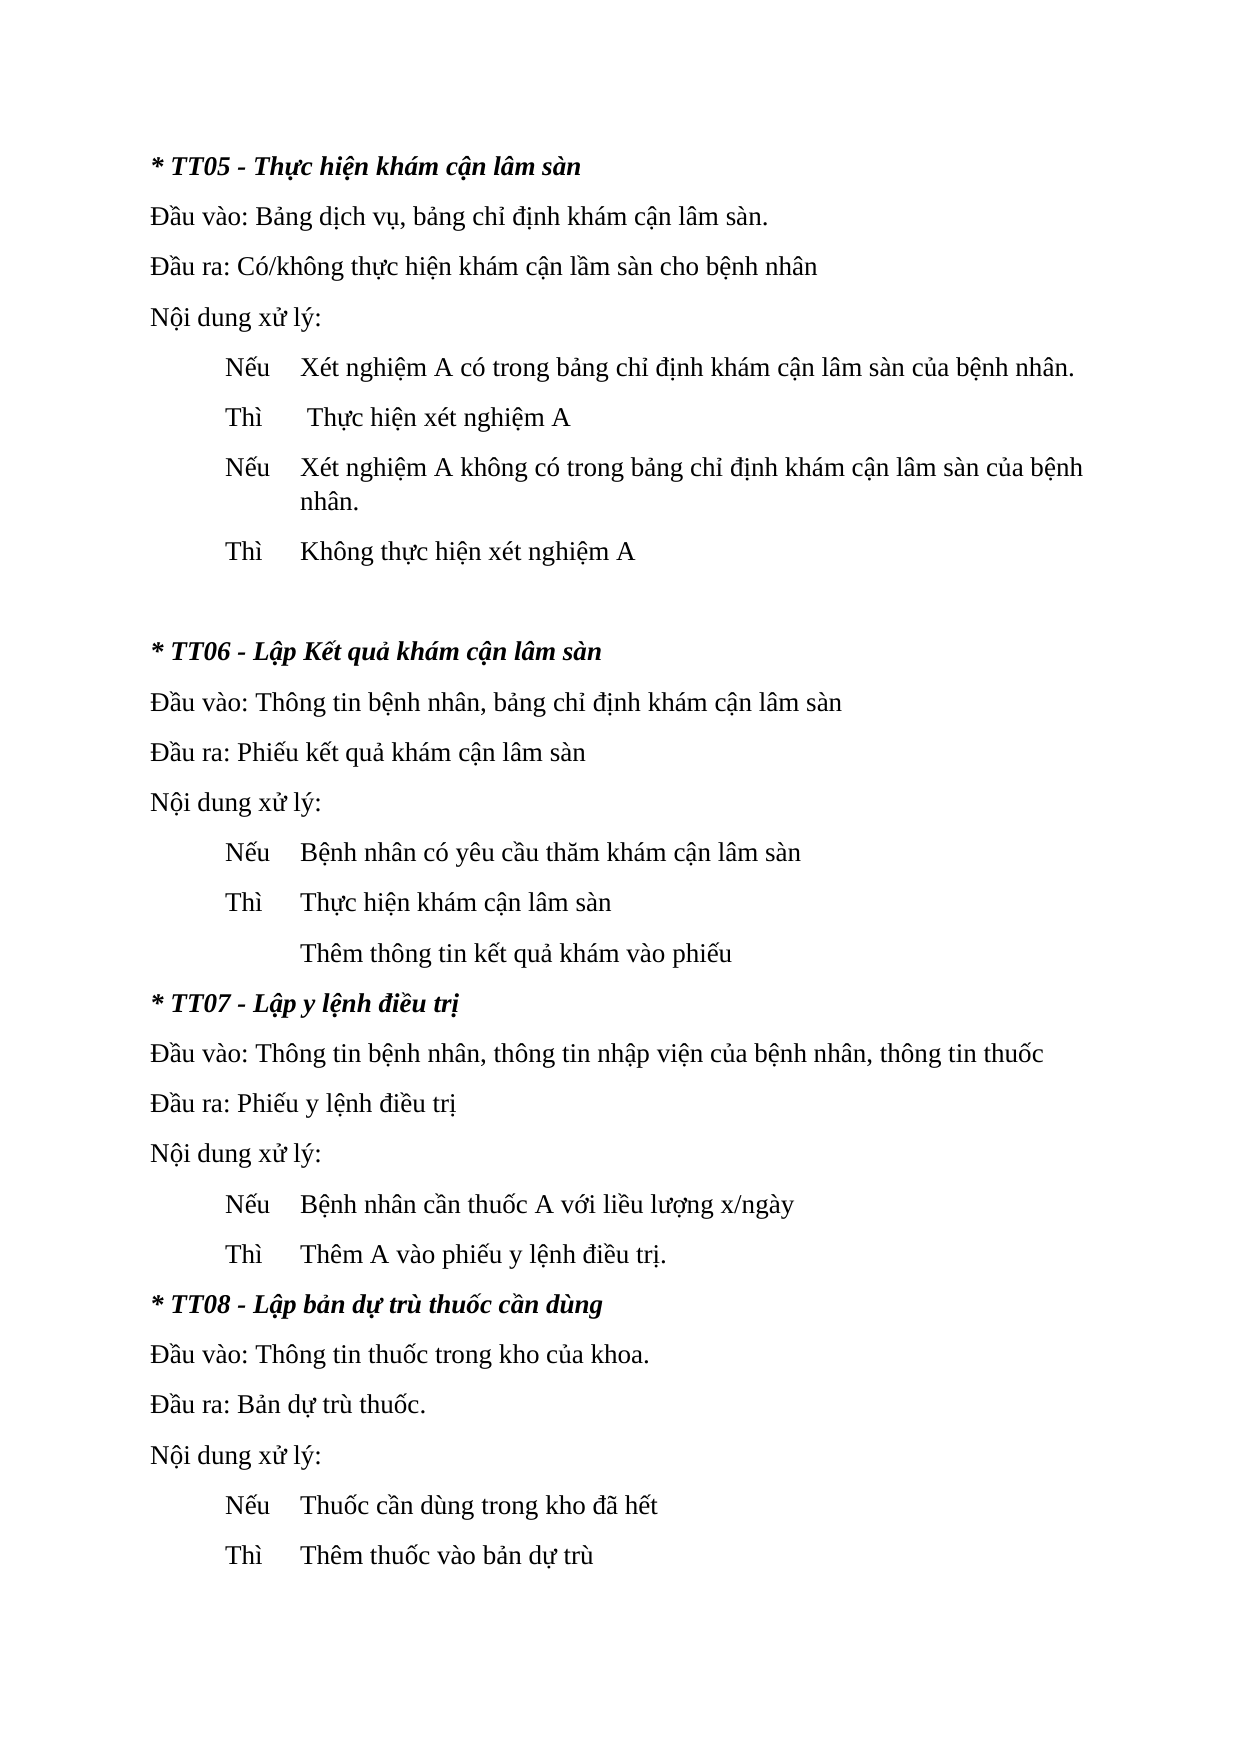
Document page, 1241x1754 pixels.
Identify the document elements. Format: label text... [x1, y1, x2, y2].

text * TT06 - Lập Kết quả khám cận lâm sàn [150, 635, 1090, 667]
text Nếu Xét nghiệm A có trong bảng chỉ định khám cận lâm sàn của bệnh nhân. [225, 351, 1090, 382]
text * TT07 - Lập y lệnh điều trị [150, 987, 1090, 1018]
text Thì Thêm thuốc vào bản dự trù [225, 1539, 1090, 1570]
text Thì Thực hiện xét nghiệm A [225, 401, 1090, 432]
text Đầu vào: Thông tin bệnh nhân, bảng chỉ định khám cận lâm sàn [150, 686, 1090, 717]
text Thì Thêm A vào phiếu y lệnh điều trị. [225, 1238, 1090, 1269]
text Đầu ra: Phiếu y lệnh điều trị [150, 1087, 1090, 1118]
text * TT08 - Lập bản dự trù thuốc cần dùng [150, 1288, 1090, 1319]
text Nếu Thuốc cần dùng trong kho đã hết [225, 1489, 1090, 1520]
text Đầu ra: Phiếu kết quả khám cận lâm sàn [150, 736, 1090, 767]
text Đầu vào: Bảng dịch vụ, bảng chỉ định khám cận lâm sàn. [150, 200, 1090, 231]
text Thì Không thực hiện xét nghiệm A [225, 535, 1090, 566]
text Nội dung xử lý: [150, 1439, 1090, 1470]
text Nội dung xử lý: [150, 786, 1090, 817]
text * TT05 - Thực hiện khám cận lâm sàn [150, 150, 1090, 181]
text Nếu Bệnh nhân cần thuốc A với liều lượng x/ngày [225, 1188, 1090, 1219]
text Nội dung xử lý: [150, 301, 1090, 332]
text Thêm thông tin kết quả khám vào phiếu [225, 937, 1090, 968]
text Thì Thực hiện khám cận lâm sàn [225, 886, 1090, 918]
text Đầu vào: Thông tin bệnh nhân, thông tin nhập viện của bệnh nhân, thông tin thuốc [150, 1037, 1090, 1068]
text Nếu Xét nghiệm A không có trong bảng chỉ định khám cận lâm sàn của bệnh nhân. [225, 451, 1090, 516]
text Đầu ra: Có/không thực hiện khám cận lầm sàn cho bệnh nhân [150, 250, 1090, 282]
text Đầu ra: Bản dự trù thuốc. [150, 1388, 1090, 1420]
text Nội dung xử lý: [150, 1137, 1090, 1169]
text Đầu vào: Thông tin thuốc trong kho của khoa. [150, 1338, 1090, 1369]
text Nếu Bệnh nhân có yêu cầu thăm khám cận lâm sàn [225, 836, 1090, 867]
